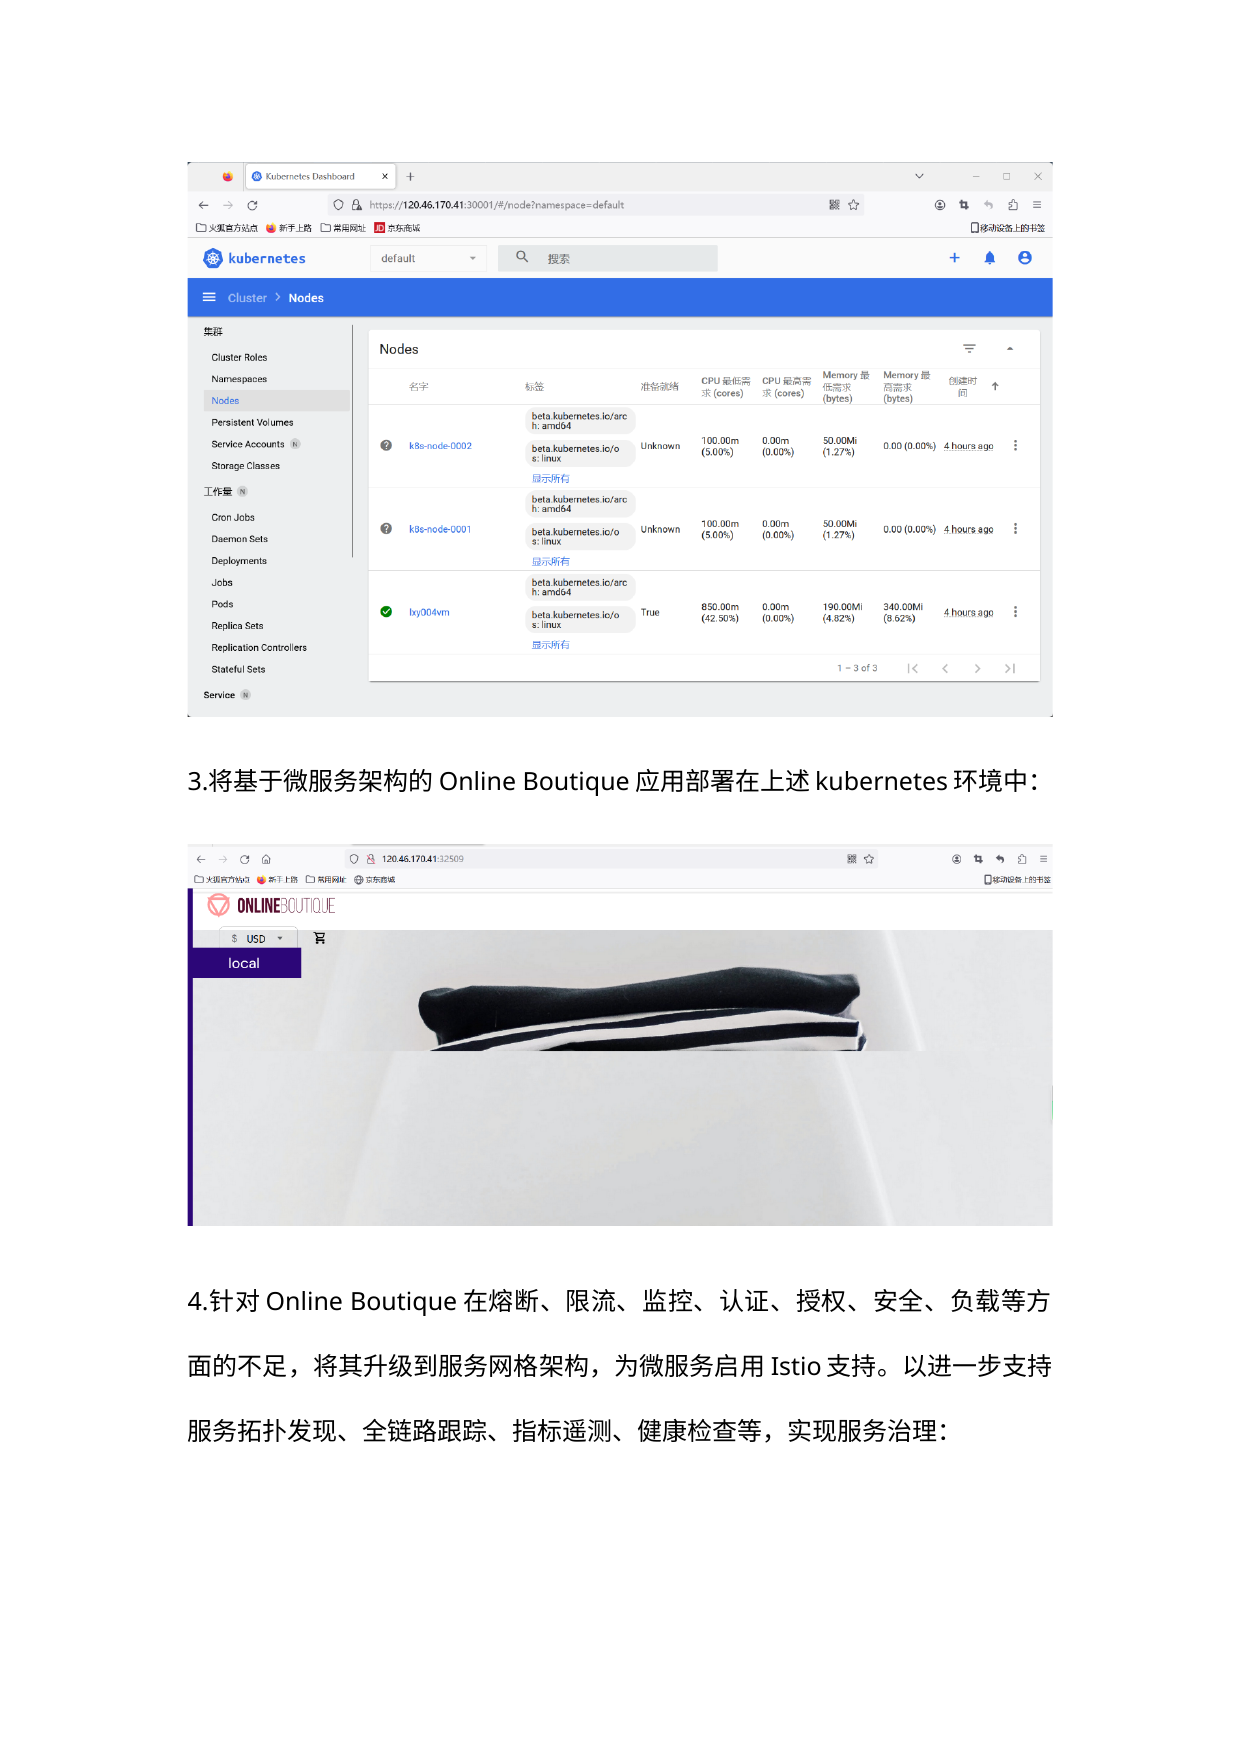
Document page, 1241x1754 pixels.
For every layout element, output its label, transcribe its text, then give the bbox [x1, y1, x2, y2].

picture [187, 844, 1053, 1226]
picture [187, 162, 1053, 717]
list 4.针对Online Boutique在熔断、限流、监控、认证、授权、安全、负载等方面的不足，将其升级到服务网格架构，为微服务启用Istio支持。以进一步支持服务拓扑发现、全链路跟踪、指标遥测、健康检查等，实现服务治理： [187, 1267, 1053, 1462]
list 3.将基于微服务架构的Online Boutique应用部署在上述kubernetes环境中： [187, 747, 1053, 812]
